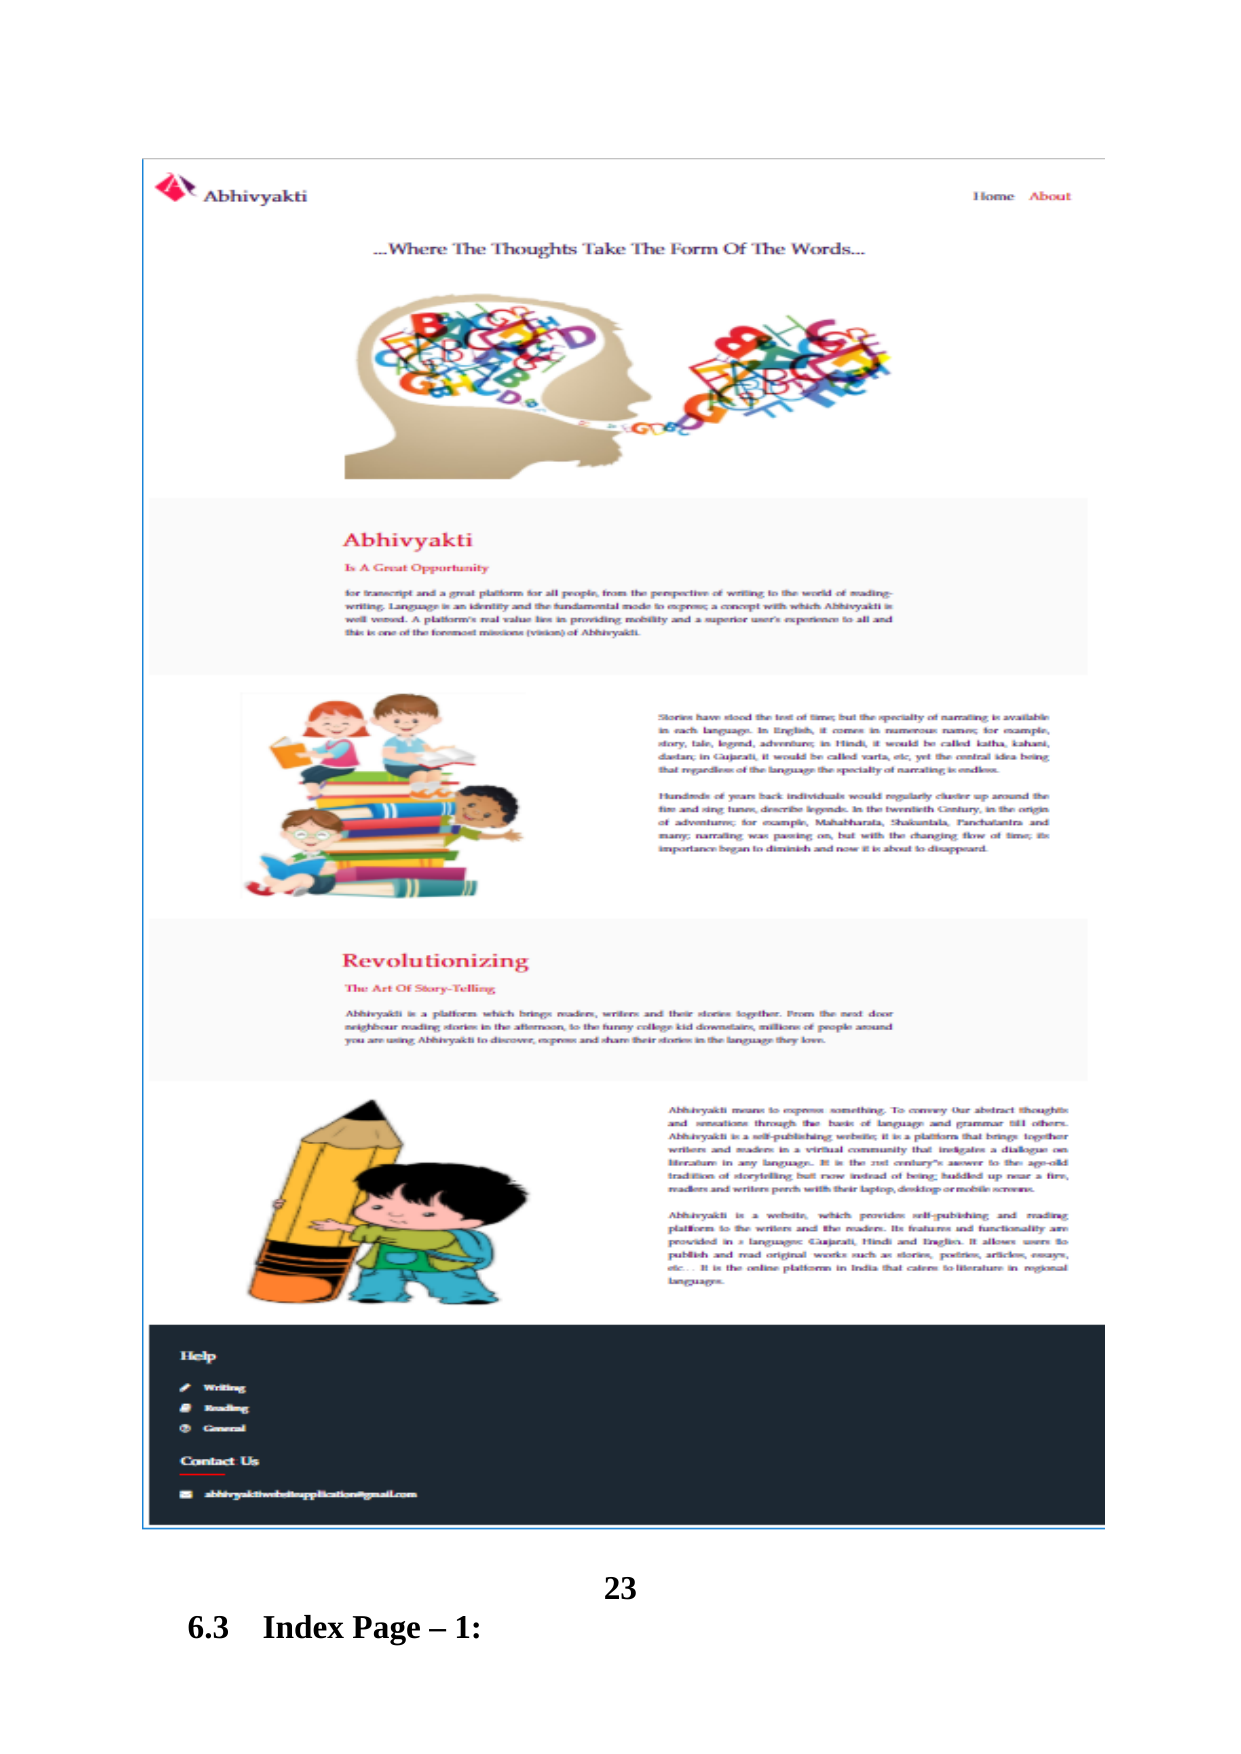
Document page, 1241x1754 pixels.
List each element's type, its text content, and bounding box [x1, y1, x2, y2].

list Index Page – 1: [187, 1607, 1090, 1645]
picture [142, 158, 1105, 1531]
text 23 [150, 1568, 1090, 1607]
